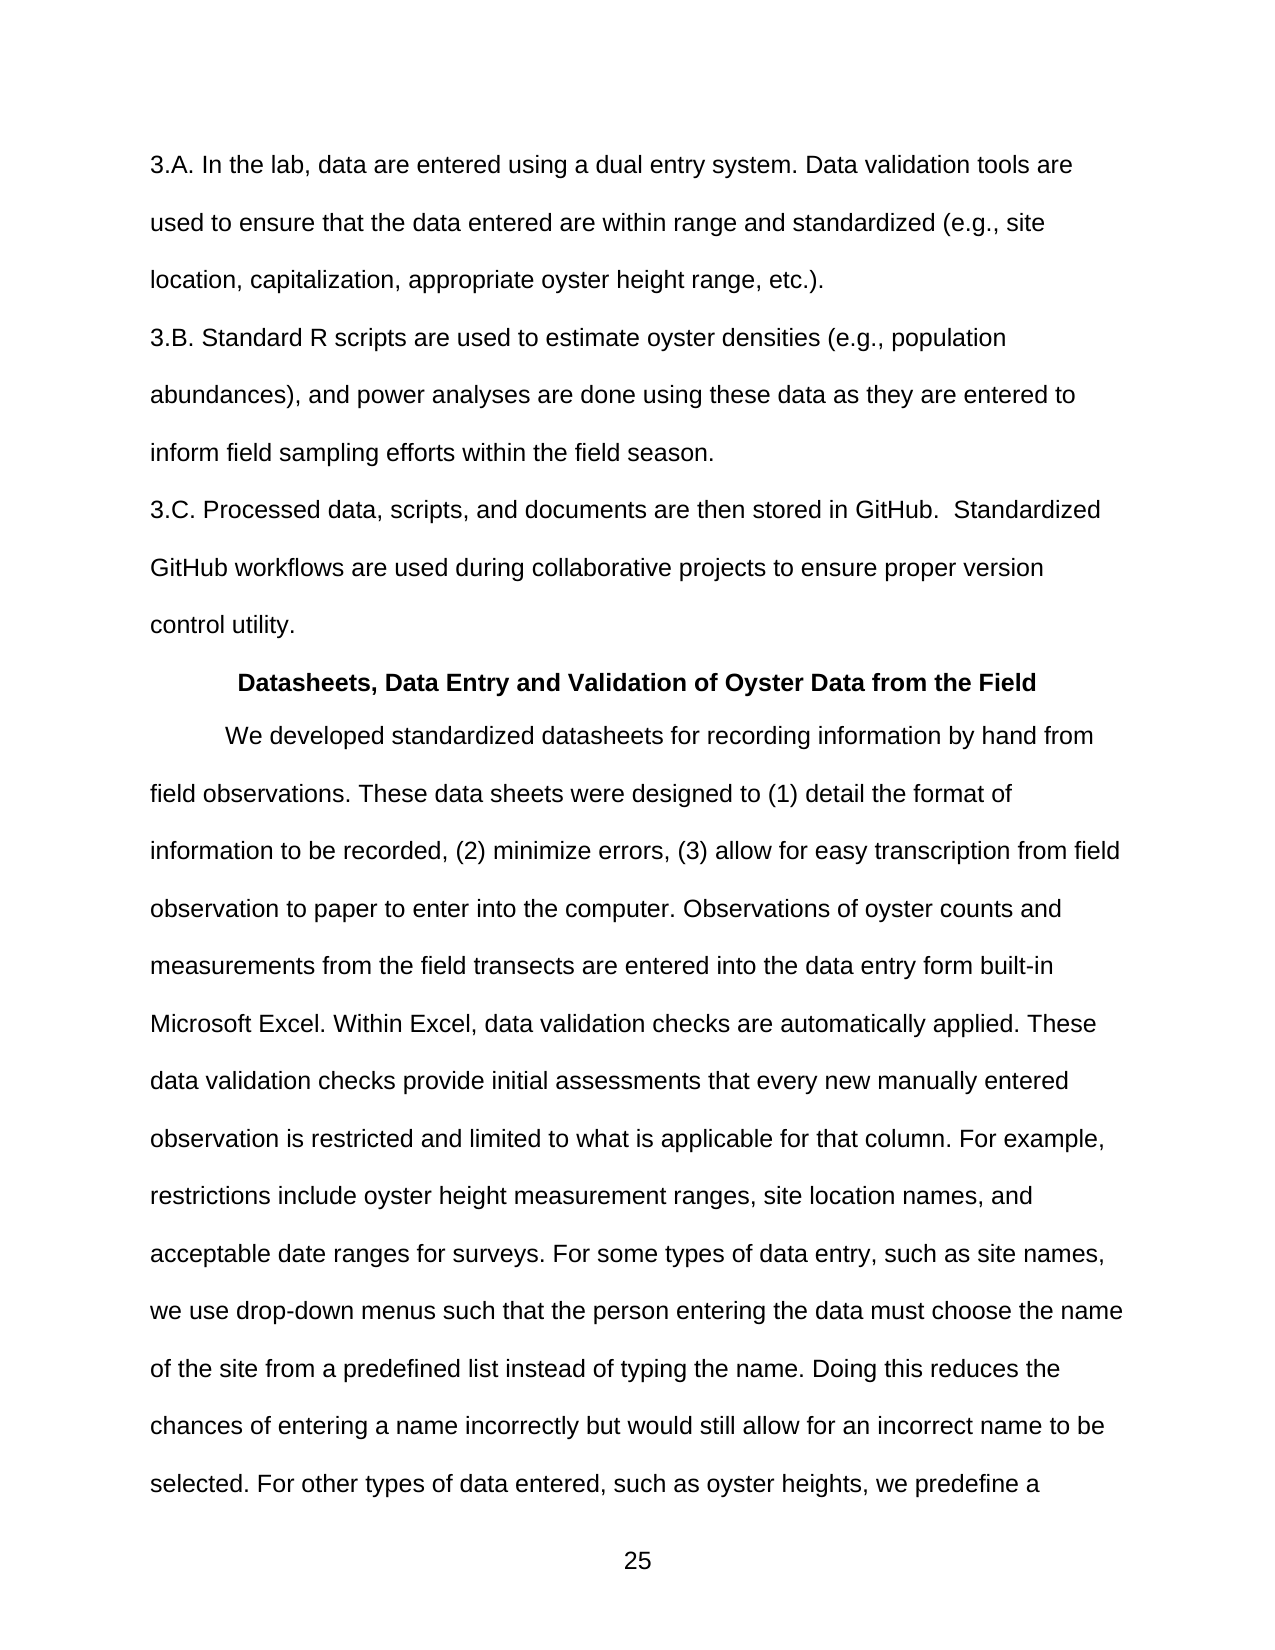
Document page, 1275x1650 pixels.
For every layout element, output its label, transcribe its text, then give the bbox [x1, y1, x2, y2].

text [150, 721, 1125, 1497]
subtitle Datasheets, Data Entry and Validation of Oyster Data from the Field [150, 667, 1125, 696]
text 3.B. Standard R scripts are used to estimate oyster densities (e.g., population abundances), and power analyses are done using these data as they are entered to inform field sampling efforts within the field season. [150, 322, 1125, 466]
text 3.A. In the lab, data are entered using a dual entry system. Data validation tools are used to ensure that the data entered are within range and standardized (e.g., site location, capitalization, appropriate oyster height range, etc.). [150, 150, 1125, 294]
text 3.C. Processed data, scripts, and documents are then stored in GitHub. Standardized GitHub workflows are used during collaborative projects to ensure proper version control utility. [150, 495, 1125, 639]
